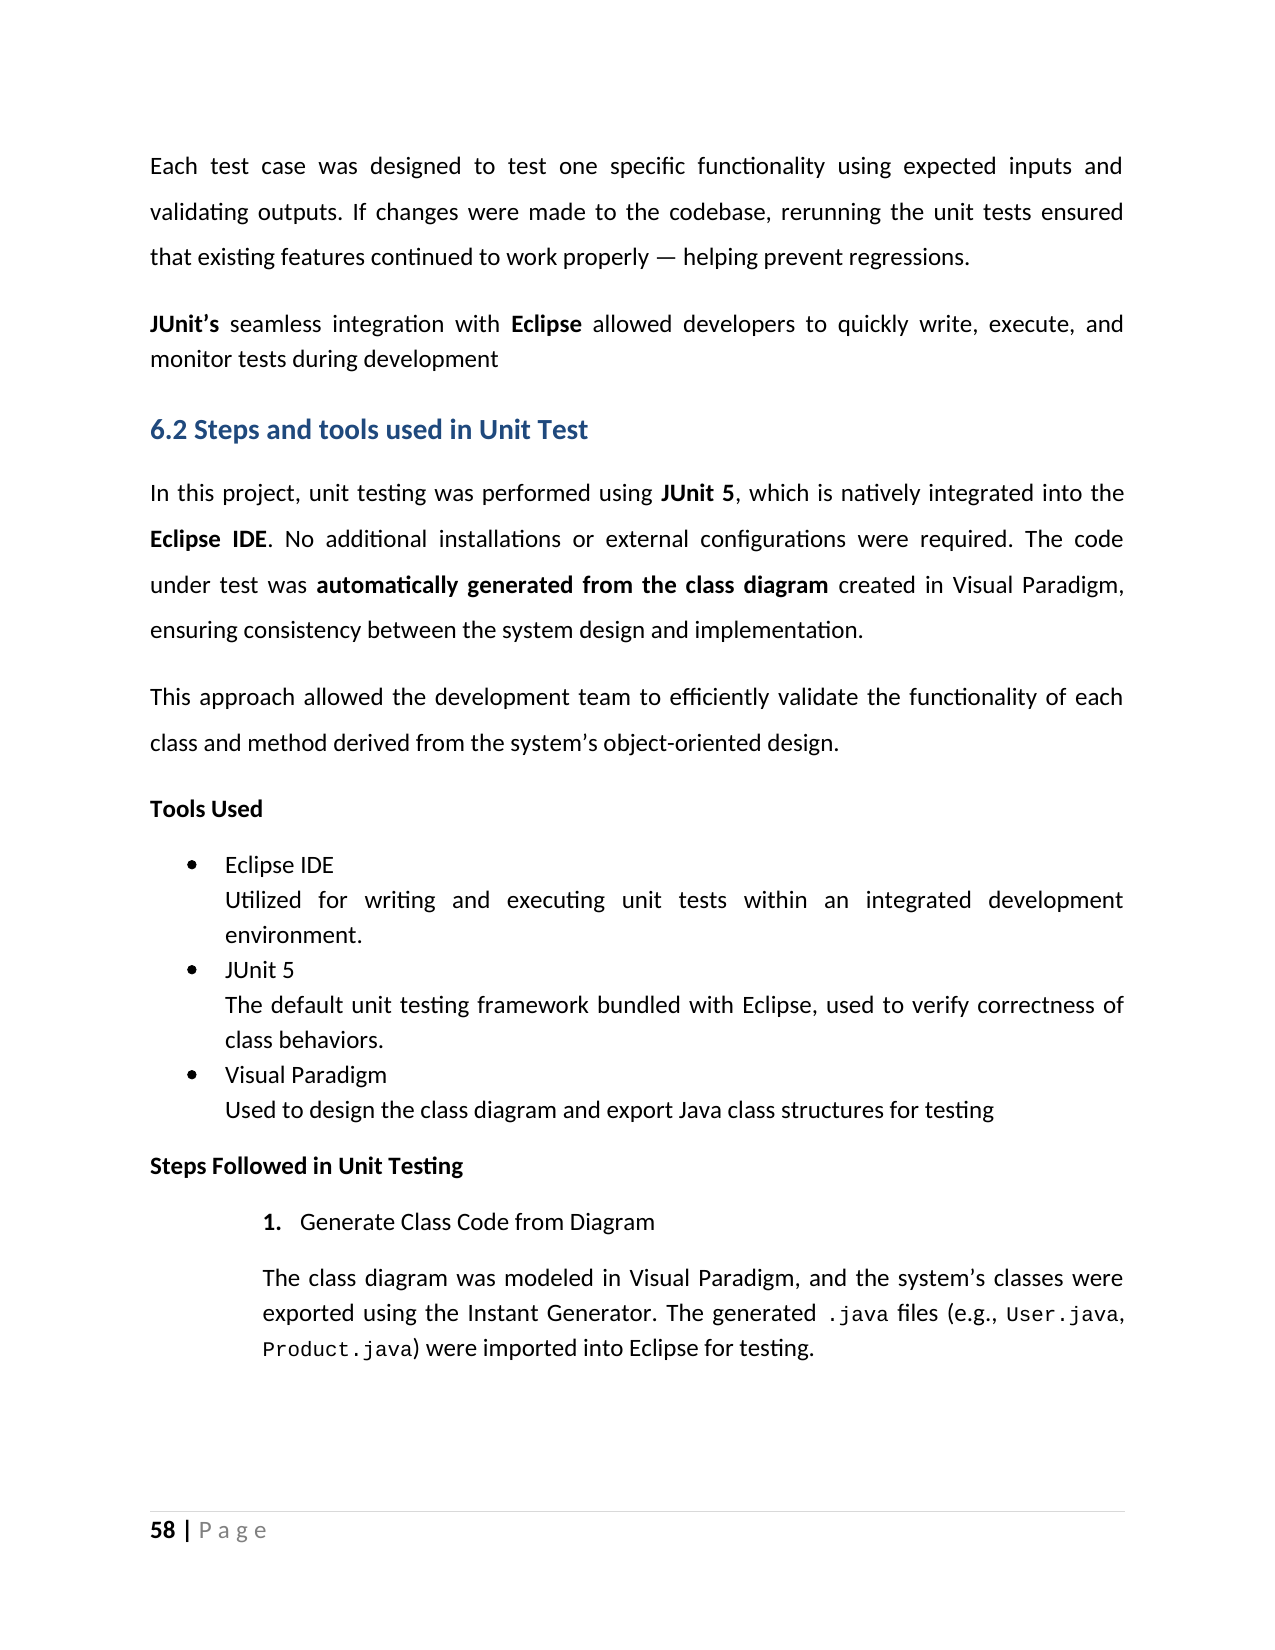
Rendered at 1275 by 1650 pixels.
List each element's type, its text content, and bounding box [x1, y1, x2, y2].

list Utilized for writing and executing unit tests within an integrated development environment. [225, 884, 1125, 950]
text This approach allowed the development team to efficiently validate the functionality of each class and method derived from the system’s object-oriented design. [150, 681, 1125, 757]
list Eclipse IDE [187, 849, 1125, 880]
text Each test case was designed to test one specific functionality using expected inputs and validating outputs. If changes were made to the codebase, rerunning the unit tests ensured that existing features continued to work properly — helping prevent regressions. [150, 150, 1125, 272]
text Steps Followed in Unit Testing [150, 1150, 1125, 1181]
list The default unit testing framework bundled with Eclipse, used to verify correctness of class behaviors. [225, 989, 1125, 1055]
list Used to design the class diagram and export Java class structures for testing [225, 1094, 1125, 1125]
text In this project, unit testing was performed using JUnit 5, which is natively integrated into the Eclipse IDE. No additional installations or external configurations were required. The code under test was automatically generated from the class diagram created in Visual Paradigm, ensuring consistency between the system design and implementation. [150, 477, 1125, 645]
text The class diagram was modeled in Visual Paradigm, and the system’s classes were exported using the Instant Generator. The generated .java files (e.g., User.java, Product.java) were imported into Eclipse for testing. [262, 1262, 1125, 1362]
list JUnit 5 [187, 954, 1125, 985]
list Visual Paradigm [187, 1059, 1125, 1090]
text Tools Used [150, 793, 1125, 824]
text JUnit’s seamless integration with Eclipse allowed developers to quickly write, execute, and monitor tests during development [150, 308, 1125, 373]
list Generate Class Code from Diagram [262, 1206, 1125, 1236]
subtitle 6.2 Steps and tools used in Unit Test [150, 411, 1125, 447]
